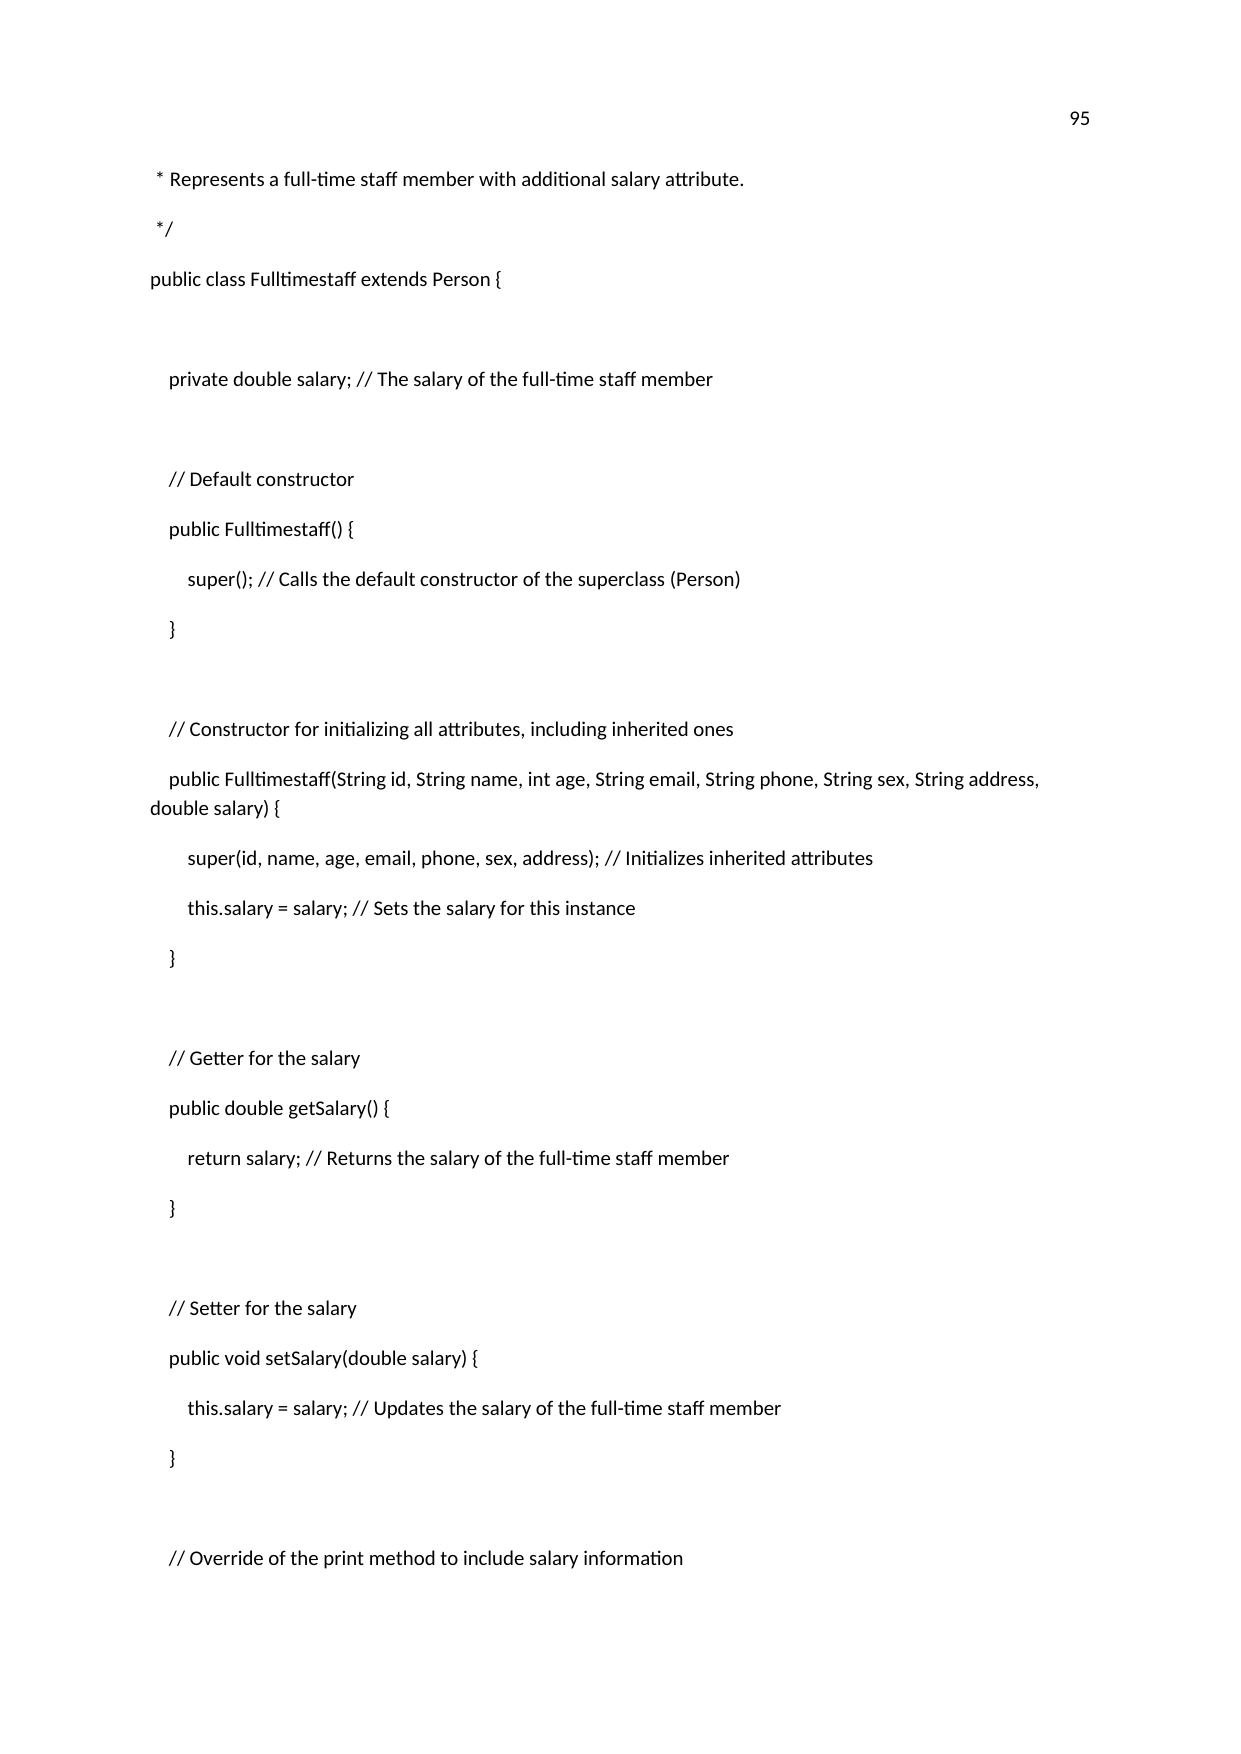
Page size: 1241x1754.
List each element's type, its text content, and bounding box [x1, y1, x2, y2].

text // Constructor for initializing all attributes, including inherited ones [150, 716, 1090, 742]
text } [150, 1445, 1090, 1471]
text // Override of the print method to include salary information [150, 1545, 1090, 1571]
text public double getSalary() { [150, 1095, 1090, 1121]
text return salary; // Returns the salary of the full-time staff member [150, 1145, 1090, 1171]
text private double salary; // The salary of the full-time staff member [150, 366, 1090, 392]
text public void setSalary(double salary) { [150, 1345, 1090, 1371]
text public Fulltimestaff(String id, String name, int age, String email, String phone, String sex, String address, double salary) { [150, 766, 1090, 821]
text */ [150, 216, 1090, 242]
text super(id, name, age, email, phone, sex, address); // Initializes inherited attributes [150, 845, 1090, 871]
text this.salary = salary; // Sets the salary for this instance [150, 895, 1090, 921]
text public Fulltimestaff() { [150, 516, 1090, 542]
text } [150, 1195, 1090, 1221]
text public class Fulltimestaff extends Person { [150, 266, 1090, 292]
text this.salary = salary; // Updates the salary of the full-time staff member [150, 1395, 1090, 1421]
text // Setter for the salary [150, 1295, 1090, 1321]
text super(); // Calls the default constructor of the superclass (Person) [150, 566, 1090, 592]
text // Getter for the salary [150, 1045, 1090, 1071]
text } [150, 616, 1090, 642]
text // Default constructor [150, 466, 1090, 492]
text } [150, 945, 1090, 971]
text * Represents a full-time staff member with additional salary attribute. [150, 166, 1090, 192]
